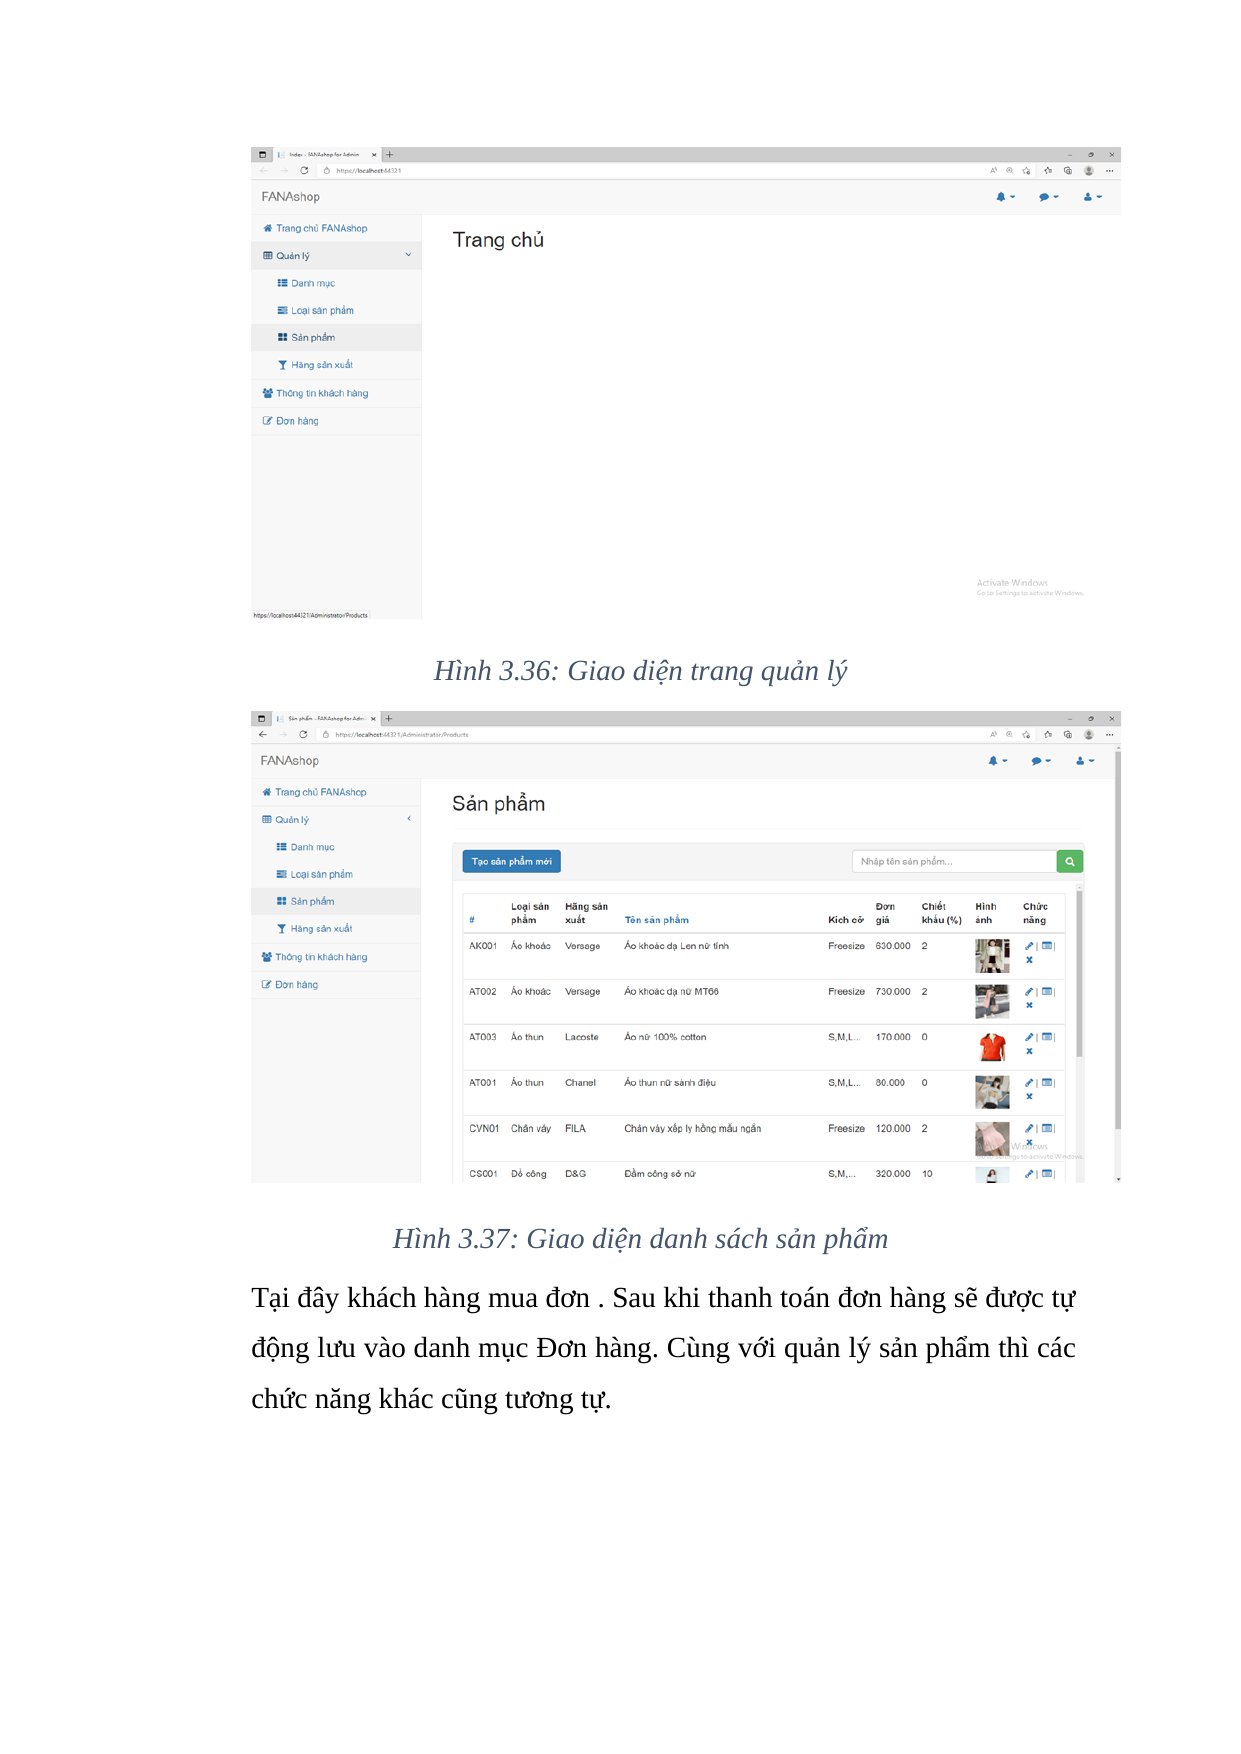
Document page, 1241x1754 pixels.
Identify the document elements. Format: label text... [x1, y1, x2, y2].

text Hình 3.36: Giao diện trang quản lý [207, 653, 1077, 687]
picture [251, 147, 1122, 619]
text Tại đây khách hàng mua đơn . Sau khi thanh toán đơn hàng sẽ được tự động lưu vào danh mục Đơn hàng. Cùng với quản lý sản phẩm thì các chức năng khác cũng tương tự. [251, 1280, 1077, 1414]
picture [251, 711, 1122, 1183]
text Hình 3.37: Giao diện danh sách sản phẩm [207, 1222, 1077, 1255]
